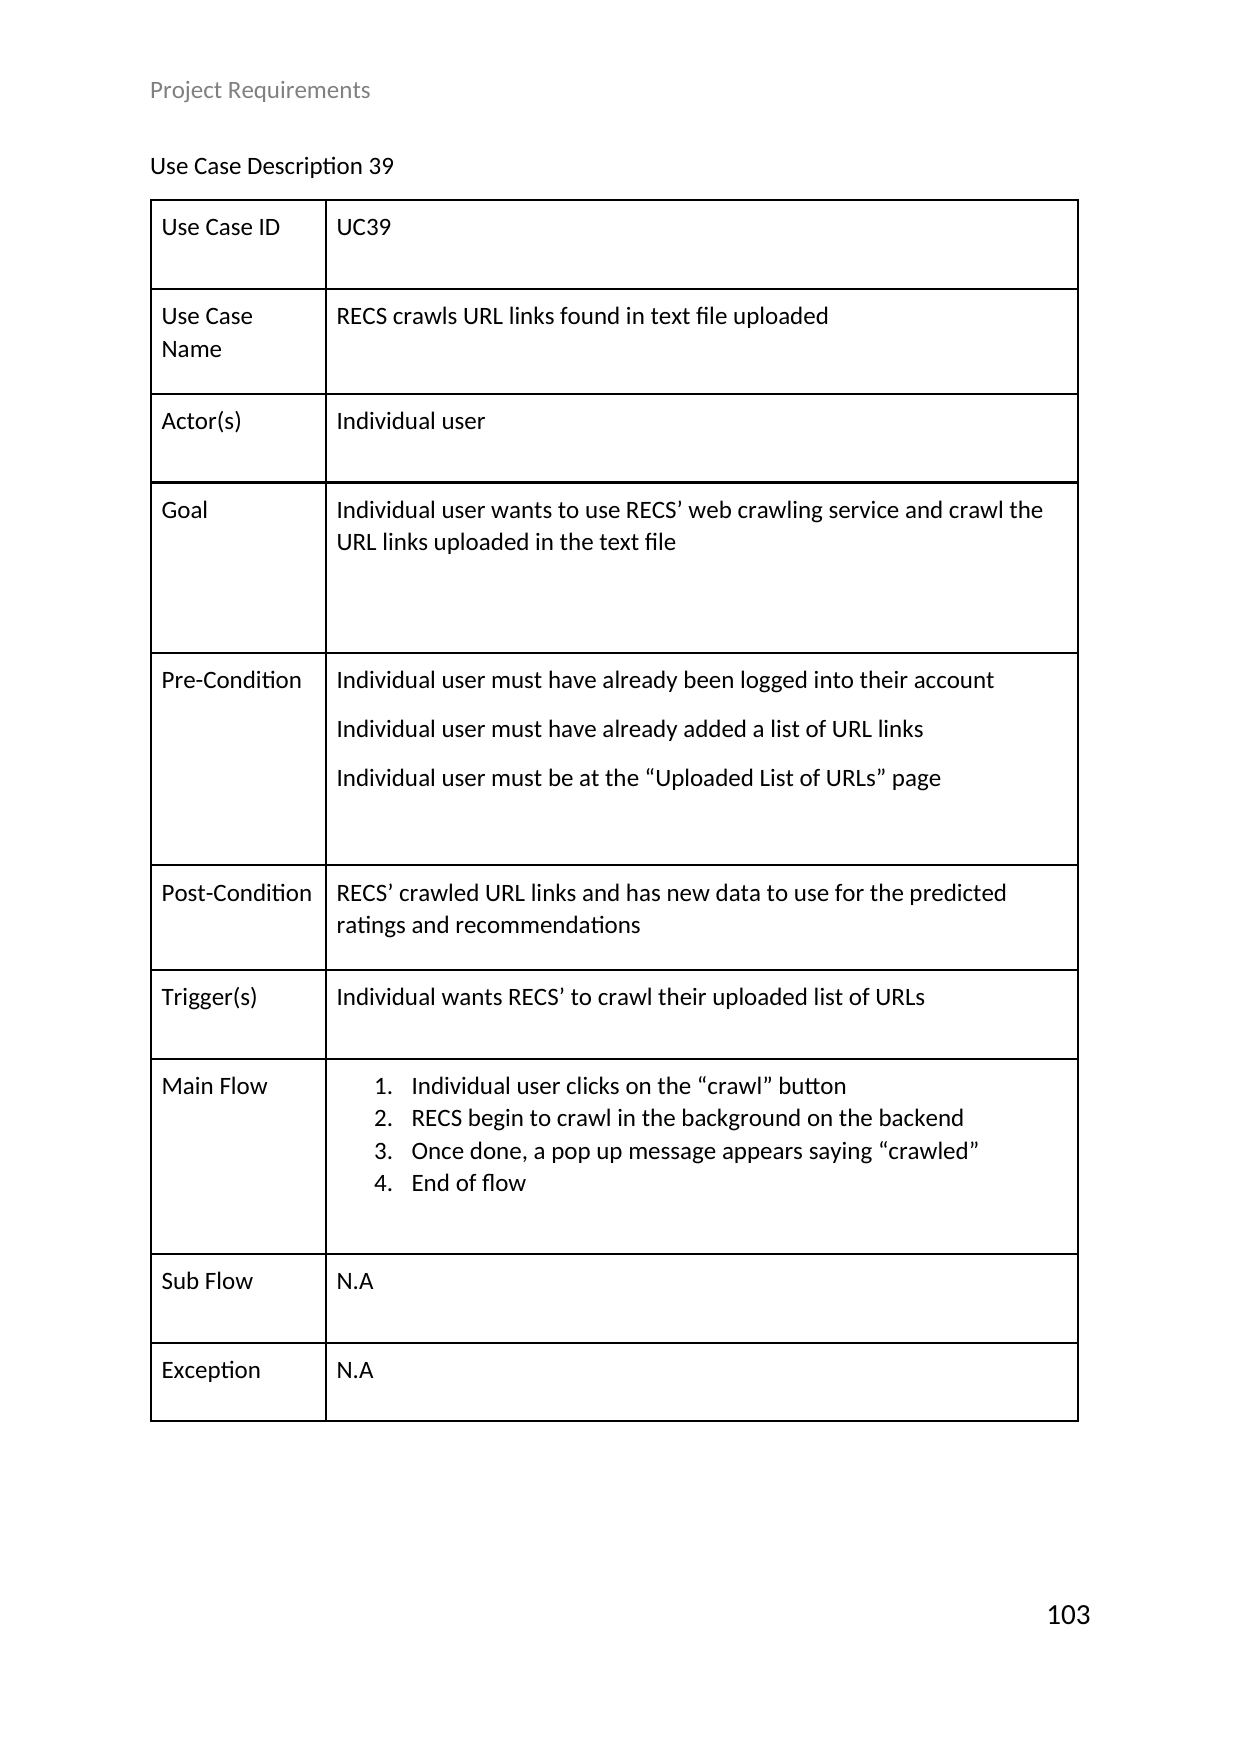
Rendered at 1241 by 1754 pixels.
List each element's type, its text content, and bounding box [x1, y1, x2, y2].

table_cell Post-Condition [152, 866, 325, 969]
table_cell Use Case Name [152, 290, 325, 392]
table_cell Exception [152, 1344, 325, 1420]
table_cell N.A [327, 1255, 1077, 1342]
table_cell Sub Flow [152, 1255, 325, 1342]
table_header UC39 [327, 201, 1077, 288]
table_cell Goal [152, 484, 325, 652]
table_cell Individual user clicks on the “crawl” button RECS begin to crawl in the background on the backend Once done, a pop up message appears saying “crawled” End of flow [327, 1060, 1077, 1253]
table_cell RECS’ crawled URL links and has new data to use for the predicted ratings and recommendations [327, 866, 1077, 969]
table_cell RECS crawls URL links found in text file uploaded [327, 290, 1077, 392]
table_cell Individual user wants to use RECS’ web crawling service and crawl the URL links uploaded in the text file [327, 484, 1077, 652]
table_cell Individual user [327, 395, 1077, 481]
table_cell Main Flow [152, 1060, 325, 1253]
table_cell Actor(s) [152, 395, 325, 481]
table_cell Trigger(s) [152, 971, 325, 1058]
table_header Use Case ID [152, 201, 325, 288]
table_cell N.A [327, 1344, 1077, 1420]
table_cell Individual user must have already been logged into their account Individual user must have already added a list of URL links Individual user must be at the “Uploaded List of URLs” page [327, 654, 1077, 864]
table_cell Individual wants RECS’ to crawl their uploaded list of URLs [327, 971, 1077, 1058]
table_cell Pre-Condition [152, 654, 325, 864]
text Use Case Description 39 [150, 150, 1090, 181]
